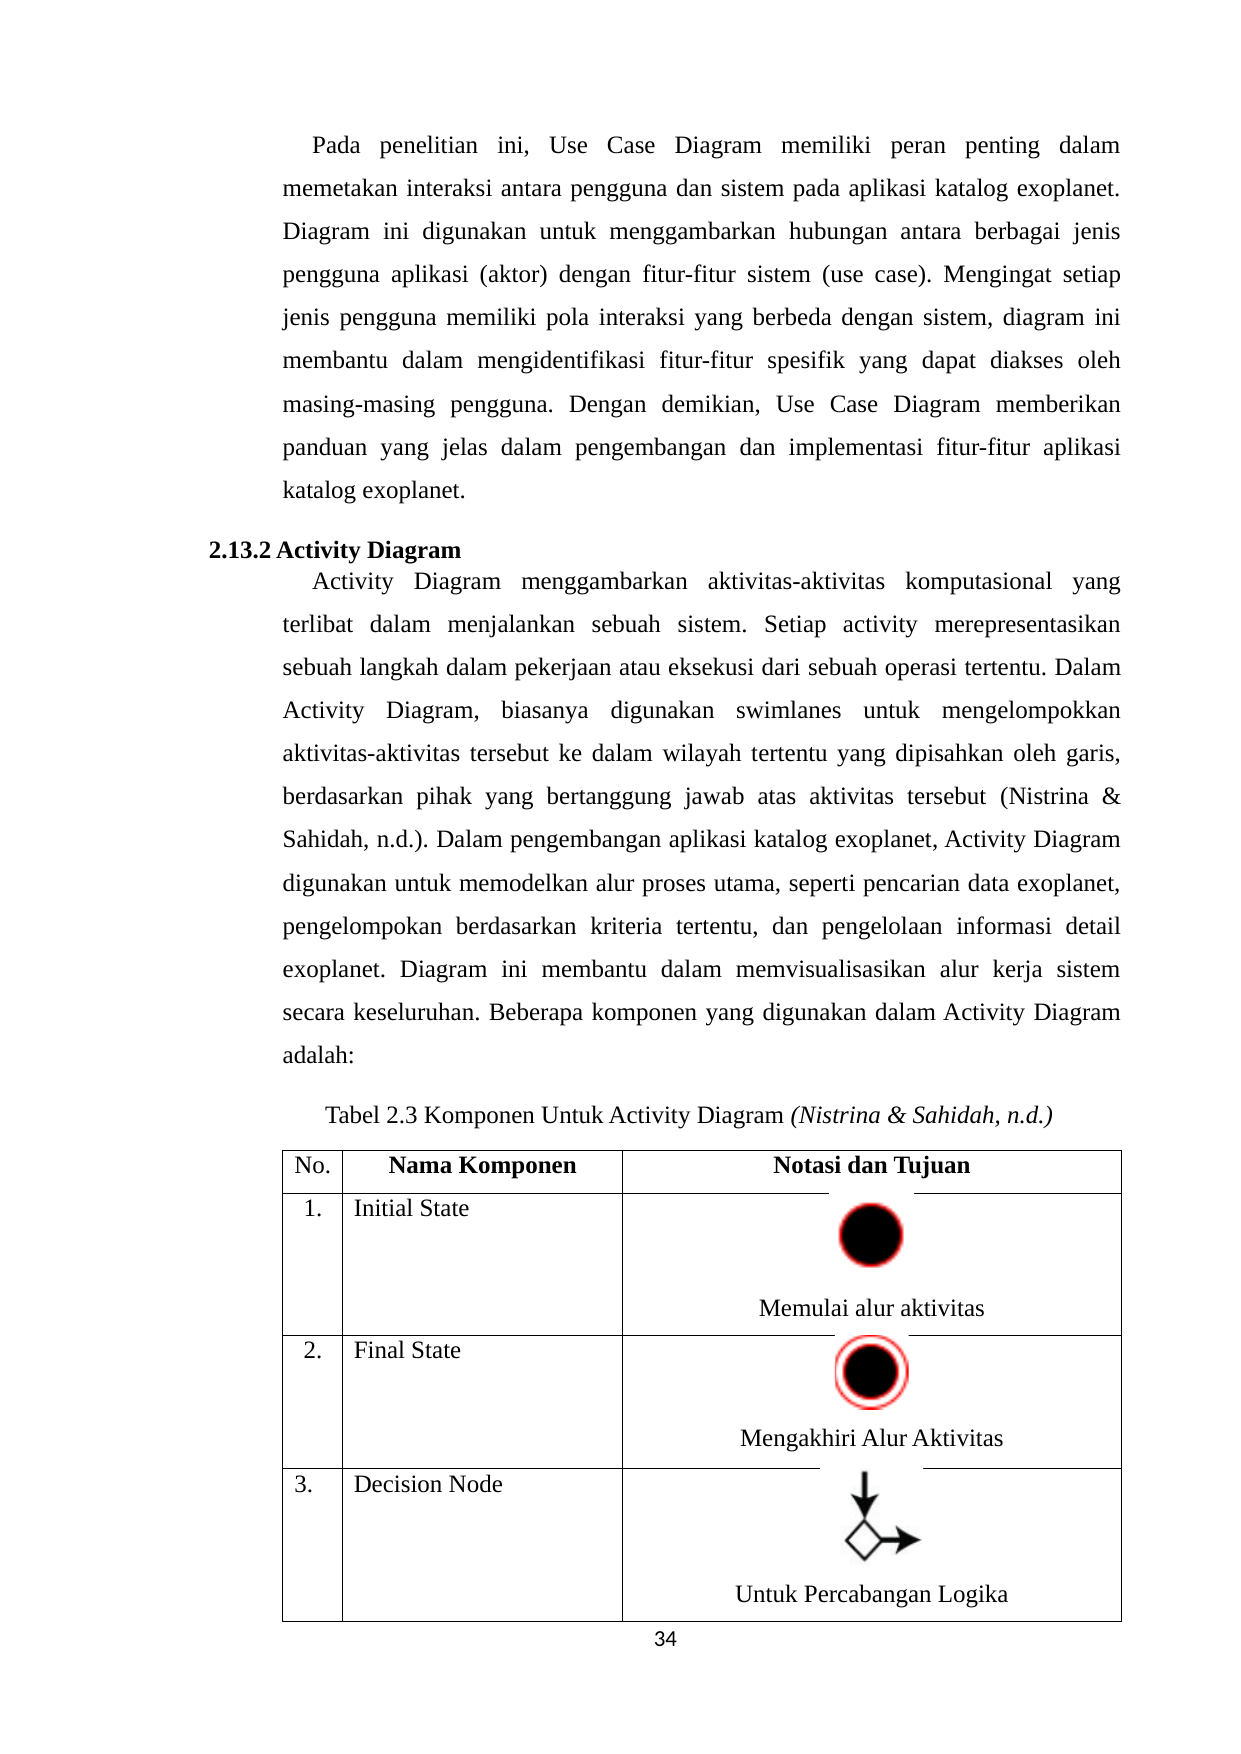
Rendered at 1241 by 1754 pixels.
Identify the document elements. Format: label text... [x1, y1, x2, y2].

table_cell Mengakhiri Alur Aktivitas [623, 1336, 1121, 1468]
table_cell 3. [283, 1469, 342, 1621]
table_cell 1. [283, 1194, 342, 1334]
subtitle 2.13.2 Activity Diagram [208, 535, 1121, 563]
table_cell 2. [283, 1336, 342, 1468]
table_header No. [283, 1151, 342, 1192]
table_cell Memulai alur aktivitas [623, 1194, 1121, 1334]
picture [829, 1193, 915, 1279]
table_header Nama Komponen [343, 1151, 622, 1192]
picture [820, 1468, 924, 1566]
table_cell Decision Node [343, 1469, 622, 1621]
text Pada penelitian ini, Use Case Diagram memiliki peran penting dalam memetakan interaksi antara pengguna dan sistem pada aplikasi katalog exoplanet. Diagram ini digunakan untuk menggambarkan hubungan antara berbagai jenis pengguna aplikasi (aktor) dengan fitur-fitur sistem (use case). Mengingat setiap jenis pengguna memiliki pola interaksi yang berbeda dengan sistem, diagram ini membantu dalam mengidentifikasi fitur-fitur spesifik yang dapat diakses oleh masing-masing pengguna. Dengan demikian, Use Case Diagram memberikan panduan yang jelas dalam pengembangan dan implementasi fitur-fitur aplikasi katalog exoplanet. [282, 130, 1121, 504]
text Tabel 2.3 Komponen Untuk Activity Diagram [208, 1100, 1121, 1129]
table_cell Untuk Percabangan Logika [623, 1469, 1121, 1621]
picture [834, 1335, 909, 1410]
table_cell Initial State [343, 1194, 622, 1334]
table_header Notasi dan Tujuan [623, 1151, 1121, 1192]
text Activity Diagram menggambarkan aktivitas-aktivitas komputasional yang terlibat dalam menjalankan sebuah sistem. Setiap activity merepresentasikan sebuah langkah dalam pekerjaan atau eksekusi dari sebuah operasi tertentu. Dalam Activity Diagram, biasanya digunakan swimlanes untuk mengelompokkan aktivitas-aktivitas tersebut ke dalam wilayah tertentu yang dipisahkan oleh garis, berdasarkan pihak yang bertanggung jawab atas aktivitas tersebut . Dalam pengembangan aplikasi katalog exoplanet, Activity Diagram digunakan untuk memodelkan alur proses utama, seperti pencarian data exoplanet, pengelompokan berdasarkan kriteria tertentu, dan pengelolaan informasi detail exoplanet. Diagram ini membantu dalam memvisualisasikan alur kerja sistem secara keseluruhan. Beberapa komponen yang digunakan dalam Activity Diagram adalah: [282, 566, 1121, 1069]
table_cell Final State [343, 1336, 622, 1468]
